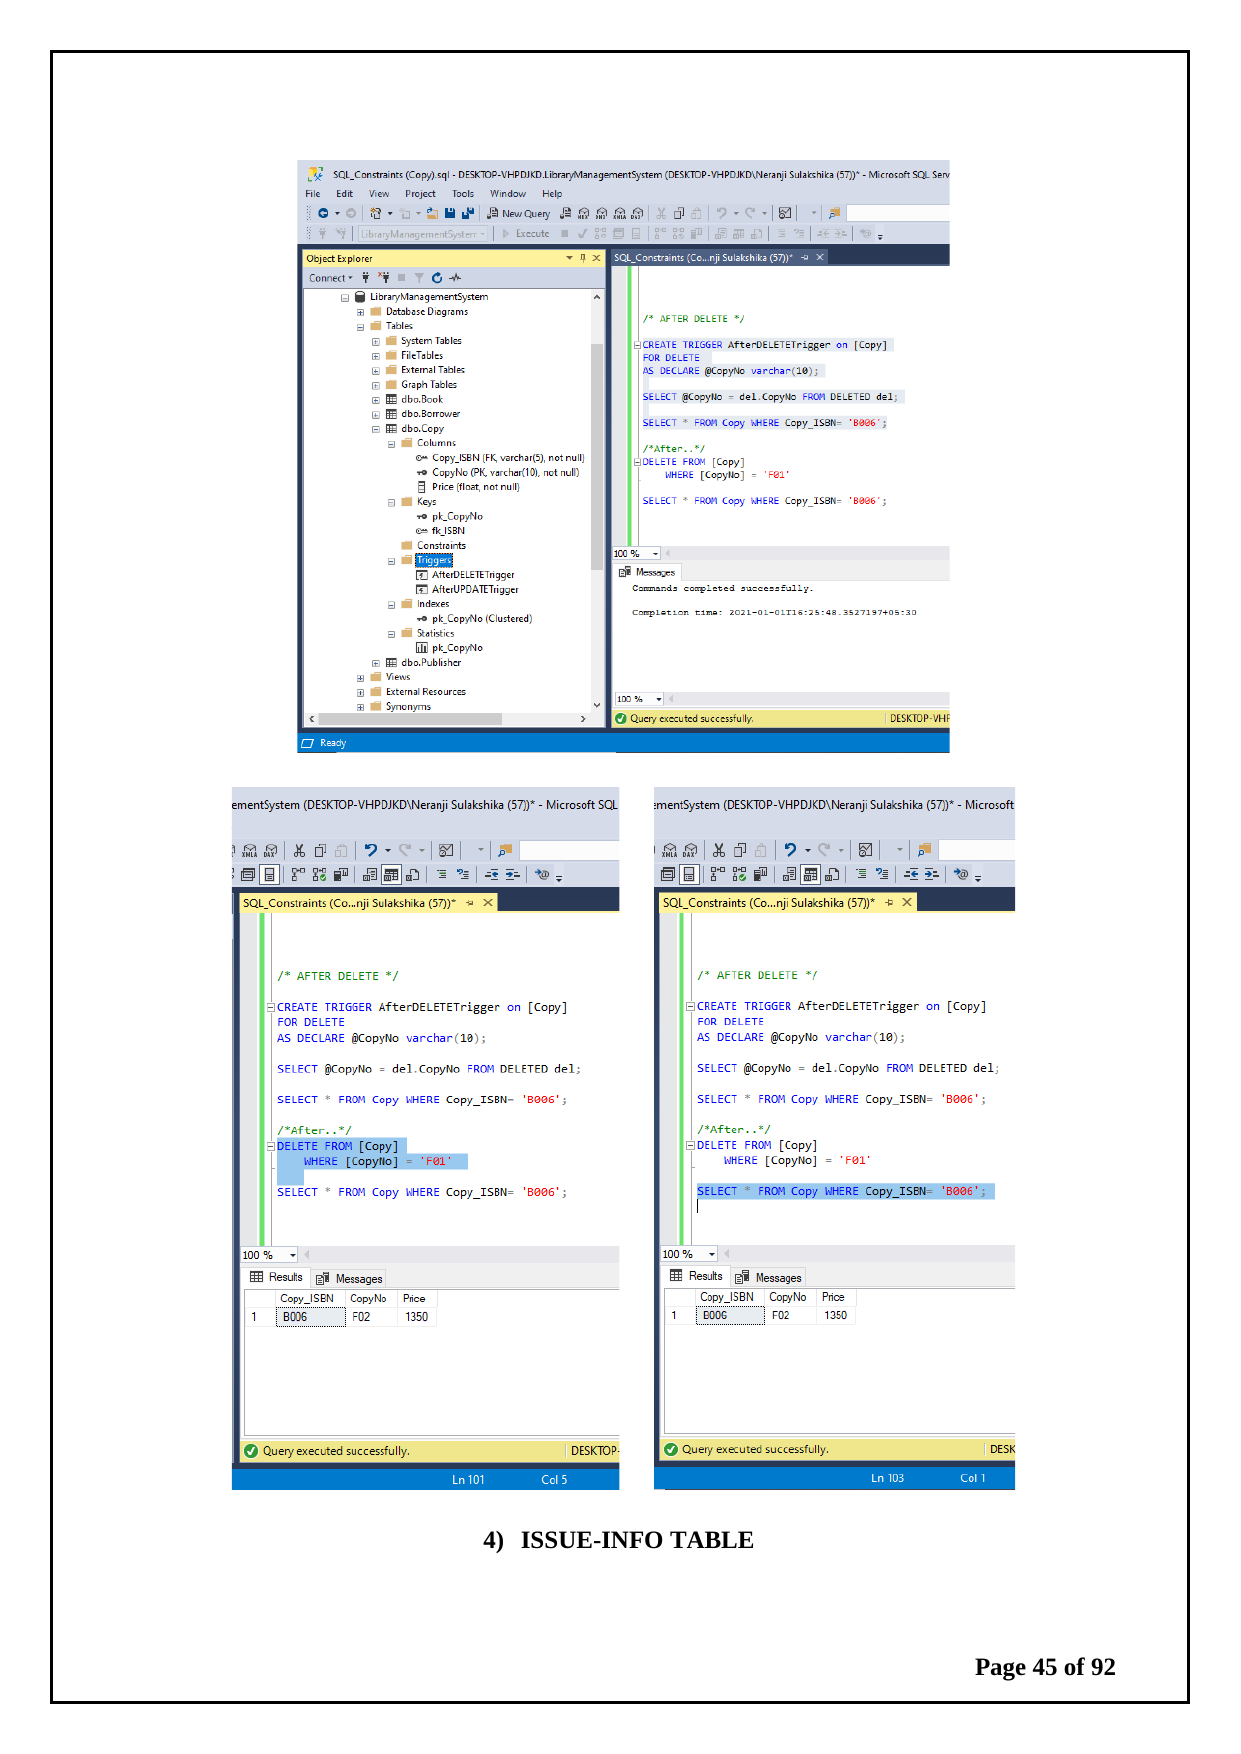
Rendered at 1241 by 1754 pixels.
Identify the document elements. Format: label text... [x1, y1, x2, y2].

picture [654, 787, 1015, 1490]
subtitle ISSUE-INFO TABLE [122, 1525, 1116, 1554]
picture [231, 787, 620, 1490]
picture [297, 160, 950, 753]
